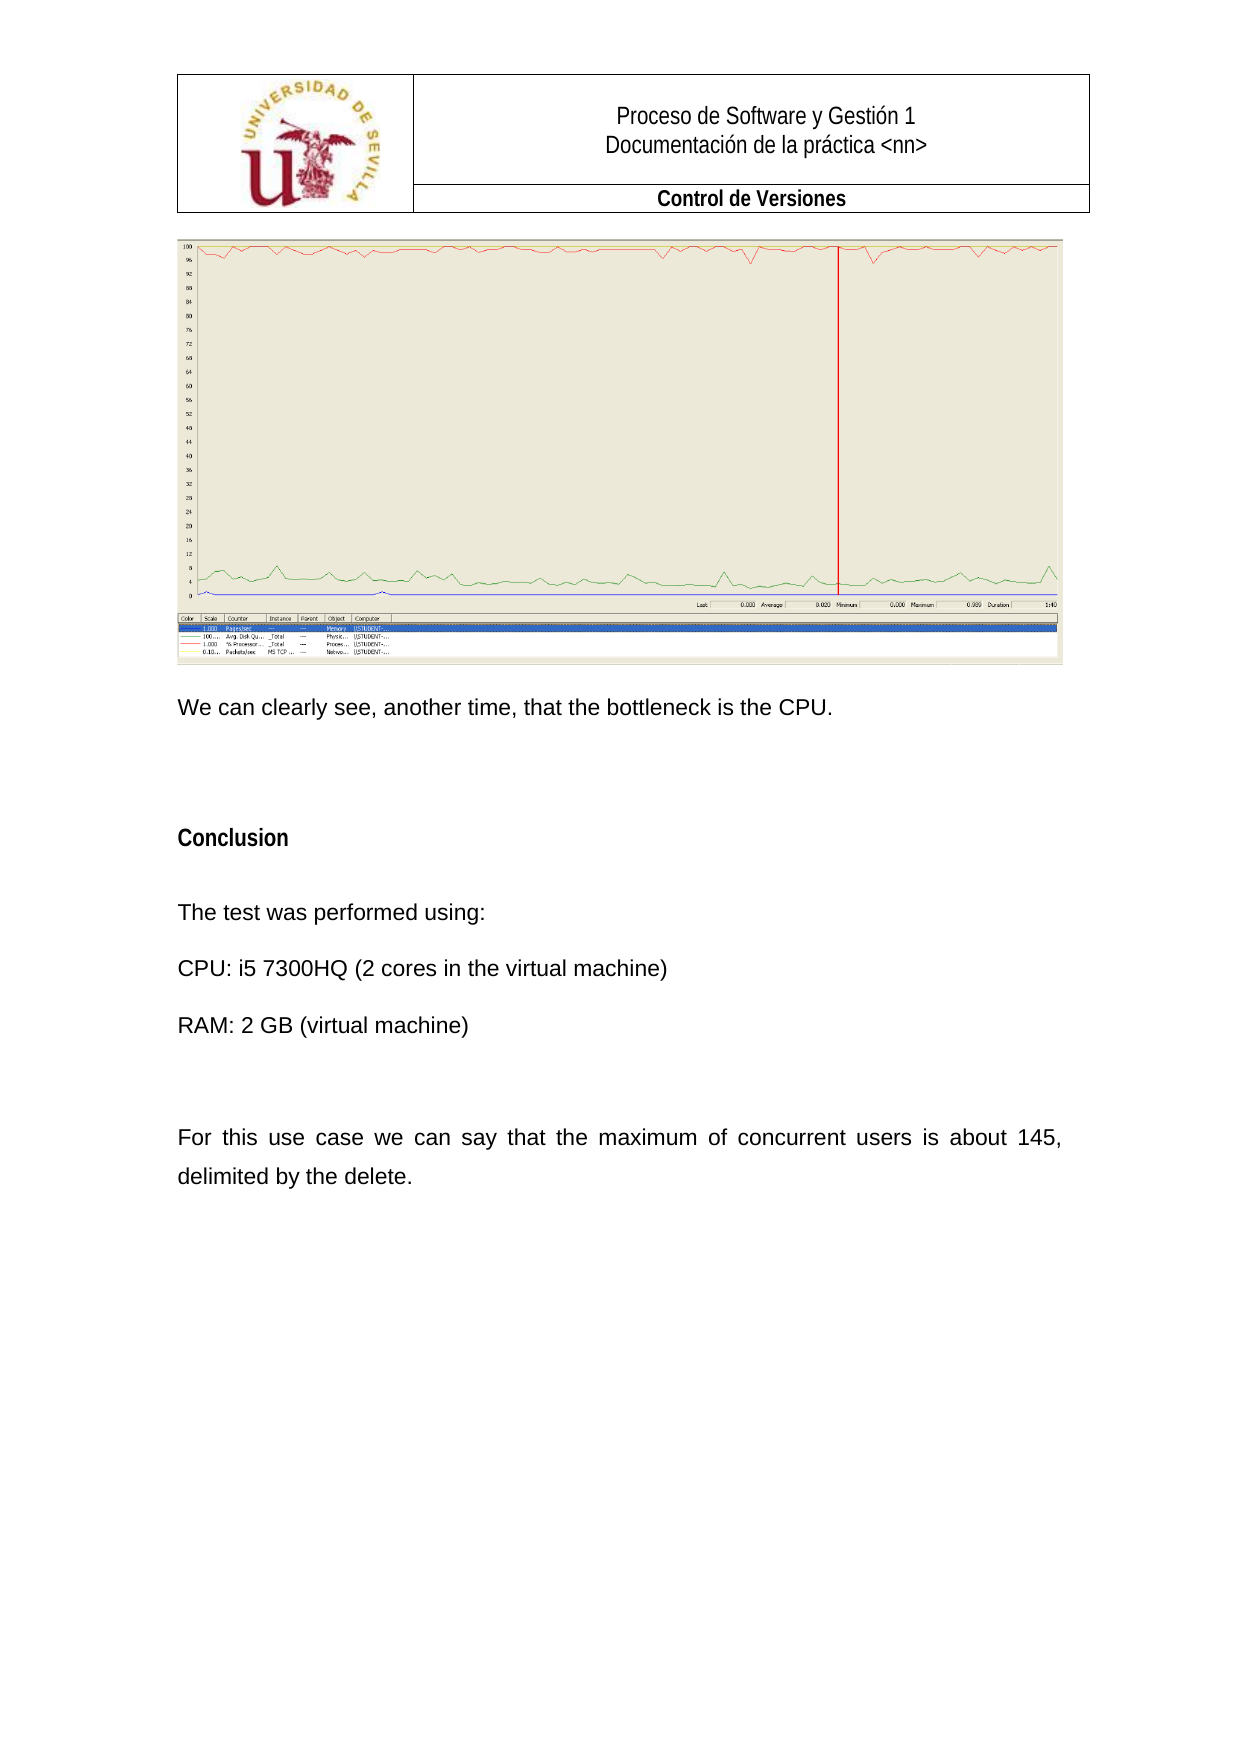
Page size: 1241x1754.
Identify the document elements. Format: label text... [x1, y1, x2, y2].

text For this use case we can say that the maximum of concurrent users is about 145, delimited by the delete. [177, 1124, 1063, 1190]
picture [177, 239, 1063, 665]
subtitle Conclusion [177, 823, 1063, 852]
picture [240, 79, 381, 208]
text RAM: 2 GB (virtual machine) [177, 1012, 1063, 1038]
text CPU: i5 7300HQ (2 cores in the virtual machine) [177, 955, 1063, 982]
text The test was performed using: [177, 899, 1063, 926]
text We can clearly see, another time, that the bottleneck is the CPU. [177, 694, 1063, 720]
